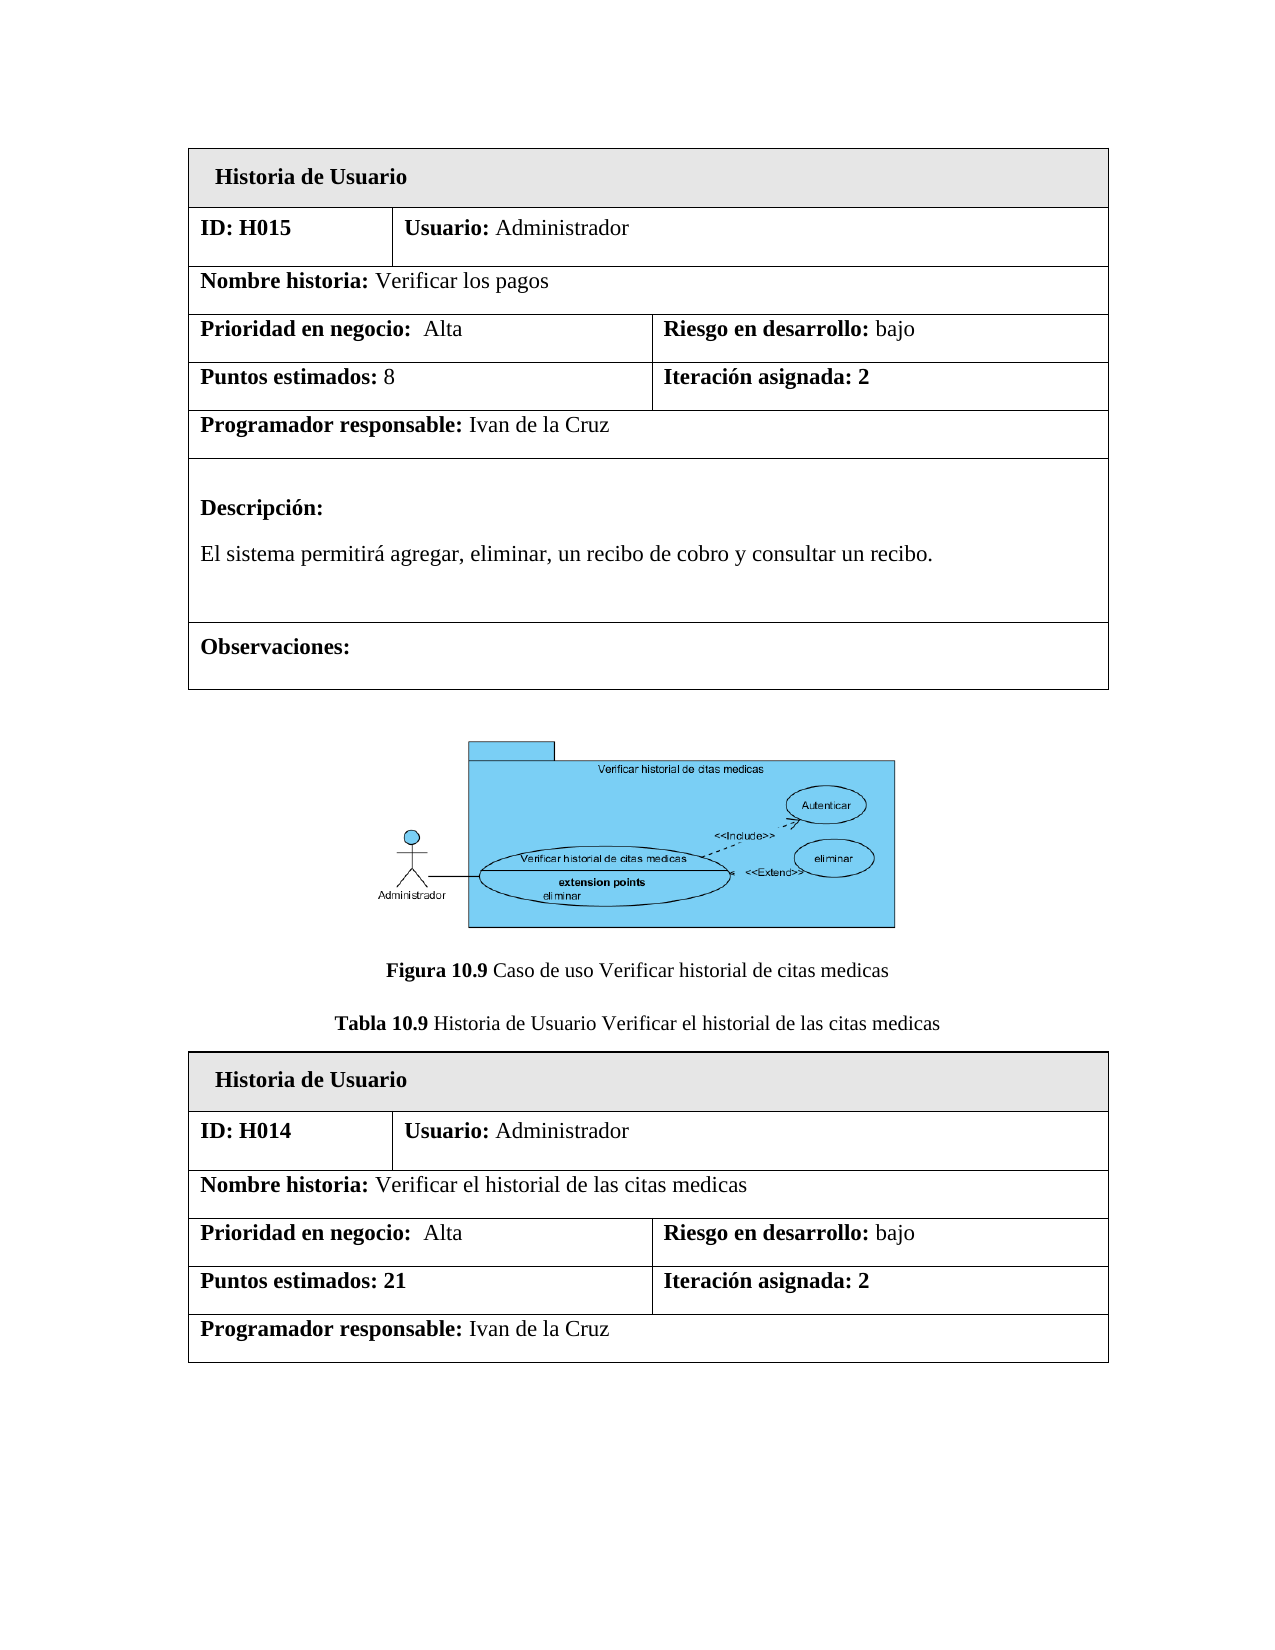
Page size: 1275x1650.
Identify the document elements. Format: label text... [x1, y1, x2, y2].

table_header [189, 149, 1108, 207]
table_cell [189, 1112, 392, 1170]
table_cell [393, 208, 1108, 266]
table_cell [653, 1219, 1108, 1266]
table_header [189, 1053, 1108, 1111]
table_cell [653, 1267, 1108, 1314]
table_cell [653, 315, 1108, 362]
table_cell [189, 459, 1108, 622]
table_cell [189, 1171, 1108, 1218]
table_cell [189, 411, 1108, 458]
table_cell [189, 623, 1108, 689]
picture [373, 739, 902, 938]
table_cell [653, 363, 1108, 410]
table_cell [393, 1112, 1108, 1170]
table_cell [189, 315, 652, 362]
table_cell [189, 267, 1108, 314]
text Tabla 10.9 Historia de Usuario Verificar el historial de las citas medicas [177, 1011, 1098, 1035]
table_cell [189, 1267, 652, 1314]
text Figura 10.9 Caso de uso Verificar historial de citas medicas [177, 958, 1098, 982]
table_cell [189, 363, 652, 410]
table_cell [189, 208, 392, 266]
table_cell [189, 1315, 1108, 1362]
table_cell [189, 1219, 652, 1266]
